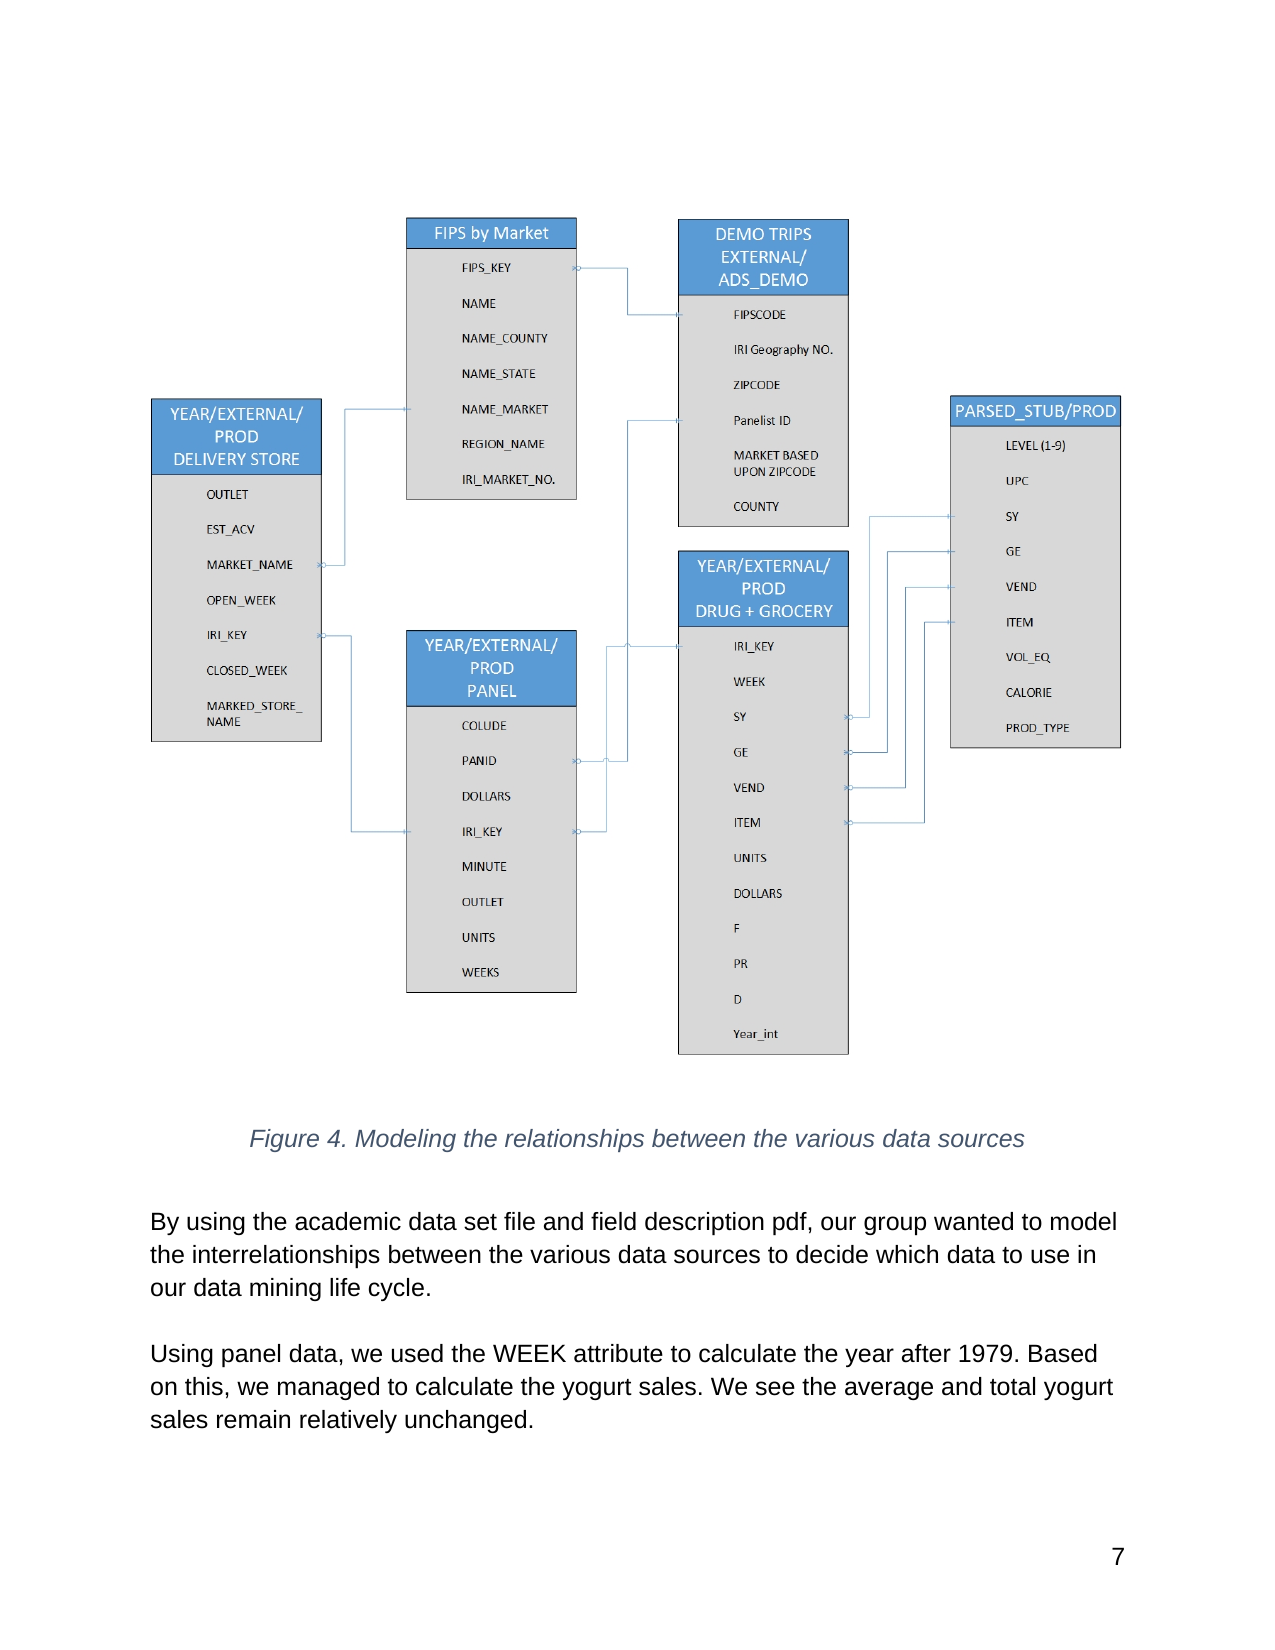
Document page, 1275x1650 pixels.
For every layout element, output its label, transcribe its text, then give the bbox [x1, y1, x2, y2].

text Using panel data, we used the WEEK attribute to calculate the year after 1979. Based on this, we managed to calculate the yogurt sales. We see the average and total yogurt sales remain relatively unchanged. [150, 1339, 1125, 1434]
picture [150, 216, 1125, 1055]
text By using the academic data set file and field description pdf, our group wanted to model the interrelationships between the various data sources to decide which data to use in our data mining life cycle. [150, 1207, 1125, 1302]
